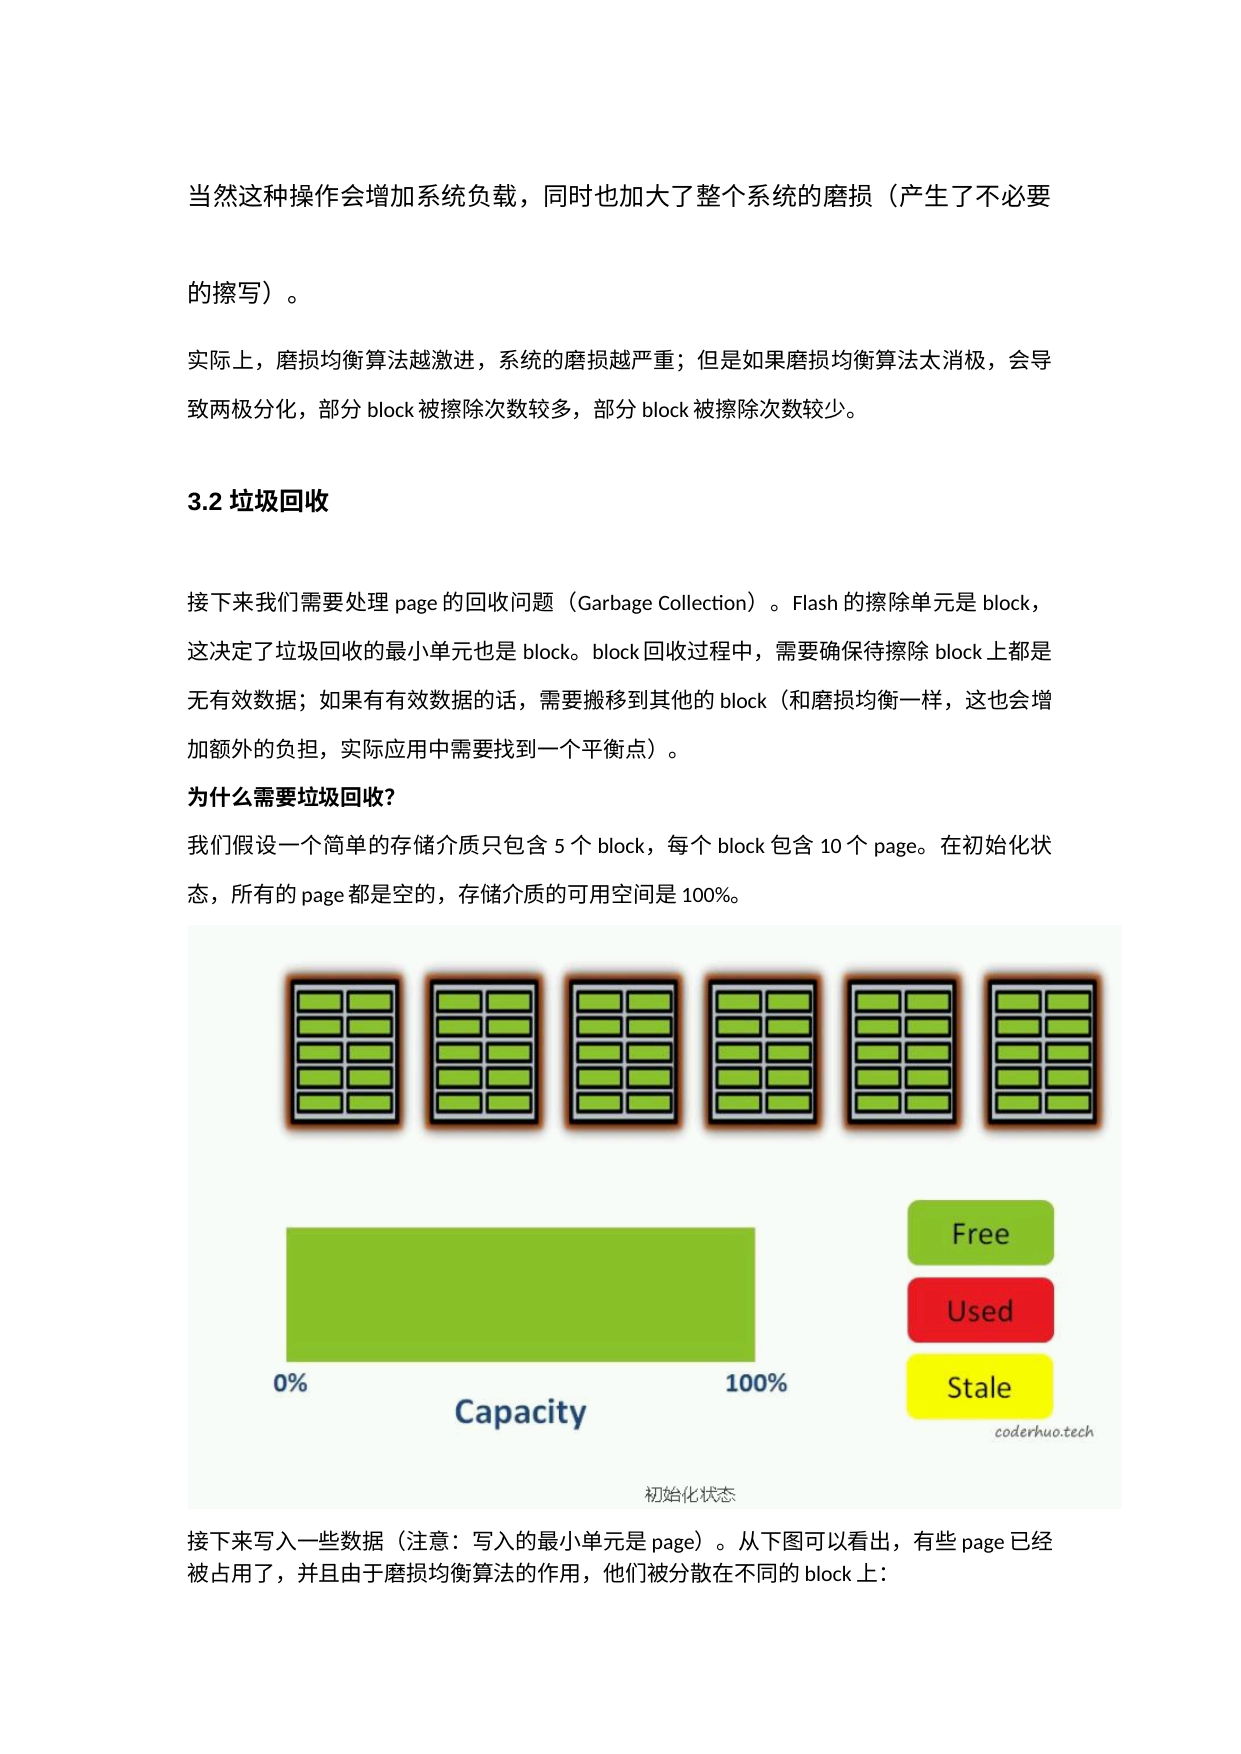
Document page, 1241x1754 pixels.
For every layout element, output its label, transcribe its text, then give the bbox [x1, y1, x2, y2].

picture [187, 925, 1122, 1509]
text 接下来我们需要处理page的回收问题（Garbage Collection）。Flash的擦除单元是block，这决定了垃圾回收的最小单元也是block。block回收过程中，需要确保待擦除block上都是无有效数据；如果有有效数据的话，需要搬移到其他的block（和磨损均衡一样，这也会增加额外的负担，实际应用中需要找到一个平衡点）。 [187, 585, 1053, 764]
subtitle 3.2 垃圾回收 [187, 467, 1053, 532]
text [187, 162, 1053, 324]
text 我们假设一个简单的存储介质只包含5个block，每个block包含10个page。在初始化状态，所有的page都是空的，存储介质的可用空间是100%。 [187, 828, 1053, 909]
text 接下来写入一些数据（注意：写入的最小单元是page）。从下图可以看出，有些page已经被占用了，并且由于磨损均衡算法的作用，他们被分散在不同的block上： [187, 1523, 1053, 1588]
text 为什么需要垃圾回收？ [187, 779, 1053, 812]
text 实际上，磨损均衡算法越激进，系统的磨损越严重；但是如果磨损均衡算法太消极，会导致两极分化，部分block被擦除次数较多，部分block被擦除次数较少。 [187, 343, 1053, 424]
